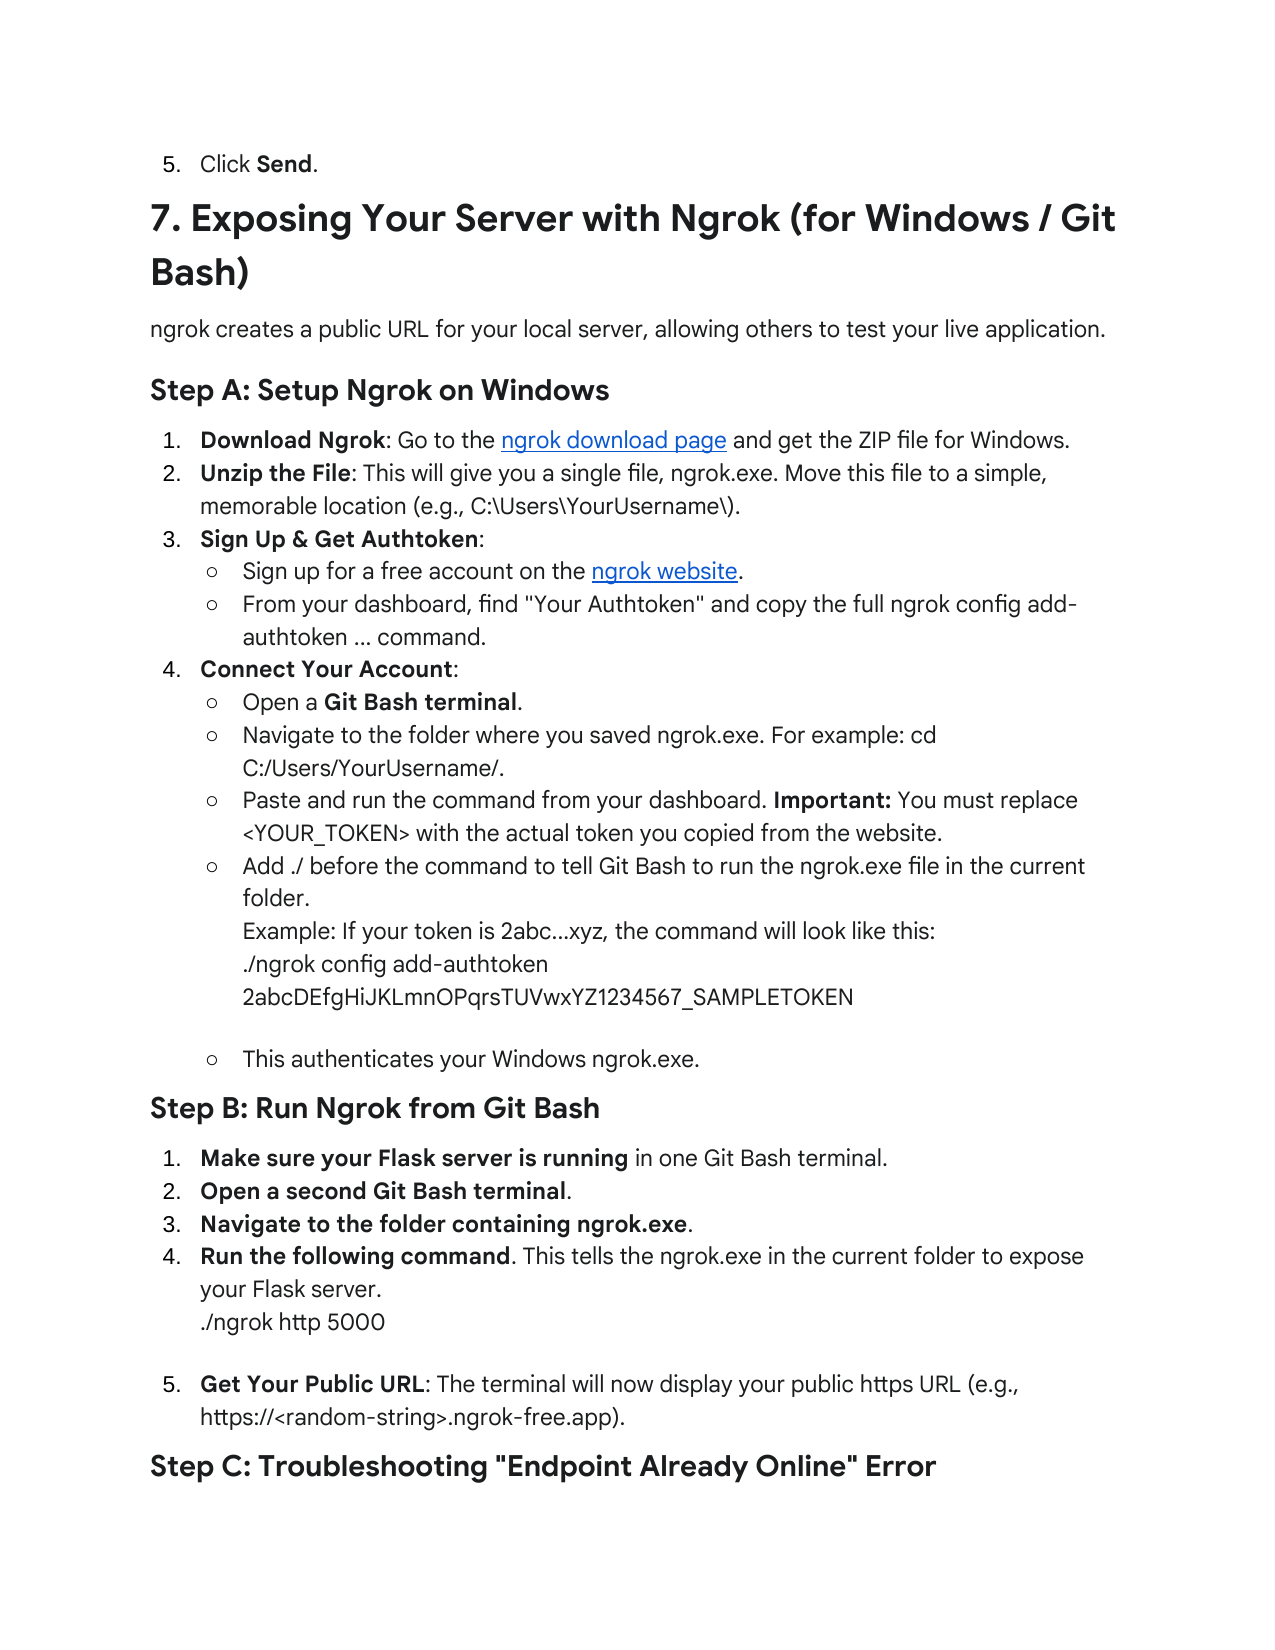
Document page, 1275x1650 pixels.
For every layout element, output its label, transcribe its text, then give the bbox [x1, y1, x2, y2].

list Paste and run the command from your dashboard. Important: You must replace <YOUR_TOKEN> with the actual token you copied from the website. [205, 786, 1125, 848]
list Make sure your Flask server is running in one Git Bash terminal. [162, 1144, 1125, 1173]
list Connect Your Account: [162, 656, 1125, 684]
list Download Ngrok: Go to the ngrok download page and get the ZIP file for Windows. [162, 427, 1125, 455]
list Get Your Public URL: The terminal will now display your public https URL (e.g., https://<random-string>.ngrok-free.app). [162, 1370, 1125, 1432]
list Run the following command. This tells the ngrok.exe in the current folder to expose your Flask server. ./ngrok http 5000 [162, 1243, 1125, 1367]
list Sign up for a free account on the ngrok website. [205, 557, 1125, 586]
list Navigate to the folder containing ngrok.exe. [162, 1210, 1125, 1239]
text ngrok creates a public URL for your local server, allowing others to test your live application. [150, 315, 1125, 343]
subtitle 7. Exposing Your Server with Ngrok (for Windows / Git Bash) [150, 195, 1125, 296]
list Navigate to the folder where you saved ngrok.exe. For example: cd C:/Users/YourUsername/. [205, 721, 1125, 782]
list From your dashboard, find "Your Authtoken" and copy the full ngrok config add-authtoken ... command. [205, 590, 1125, 652]
list Unzip the File: This will give you a single file, ngrok.exe. Move this file to a simple, memorable location (e.g., C:\Users\YourUsername\). [162, 459, 1125, 521]
subtitle Step B: Run Ngrok from Git Bash [150, 1090, 1125, 1127]
list Add ./ before the command to tell Git Bash to run the ngrok.exe file in the current folder. Example: If your token is 2abc...xyz, the command will look like this: ./ngrok config add-authtoken 2abcDEfgHiJKLmnOPqrsTUVwxYZ1234567_SAMPLETOKEN [205, 852, 1125, 1041]
subtitle Step A: Setup Ngrok on Windows [150, 372, 1125, 409]
subtitle Step C: Troubleshooting "Endpoint Already Online" Error [150, 1448, 1125, 1485]
list Open a Git Bash terminal. [205, 688, 1125, 717]
list Open a second Git Bash terminal. [162, 1177, 1125, 1206]
list This authenticates your Windows ngrok.exe. [205, 1045, 1125, 1074]
list Click Send. [162, 150, 1125, 179]
list Sign Up & Get Authtoken: [162, 525, 1125, 553]
